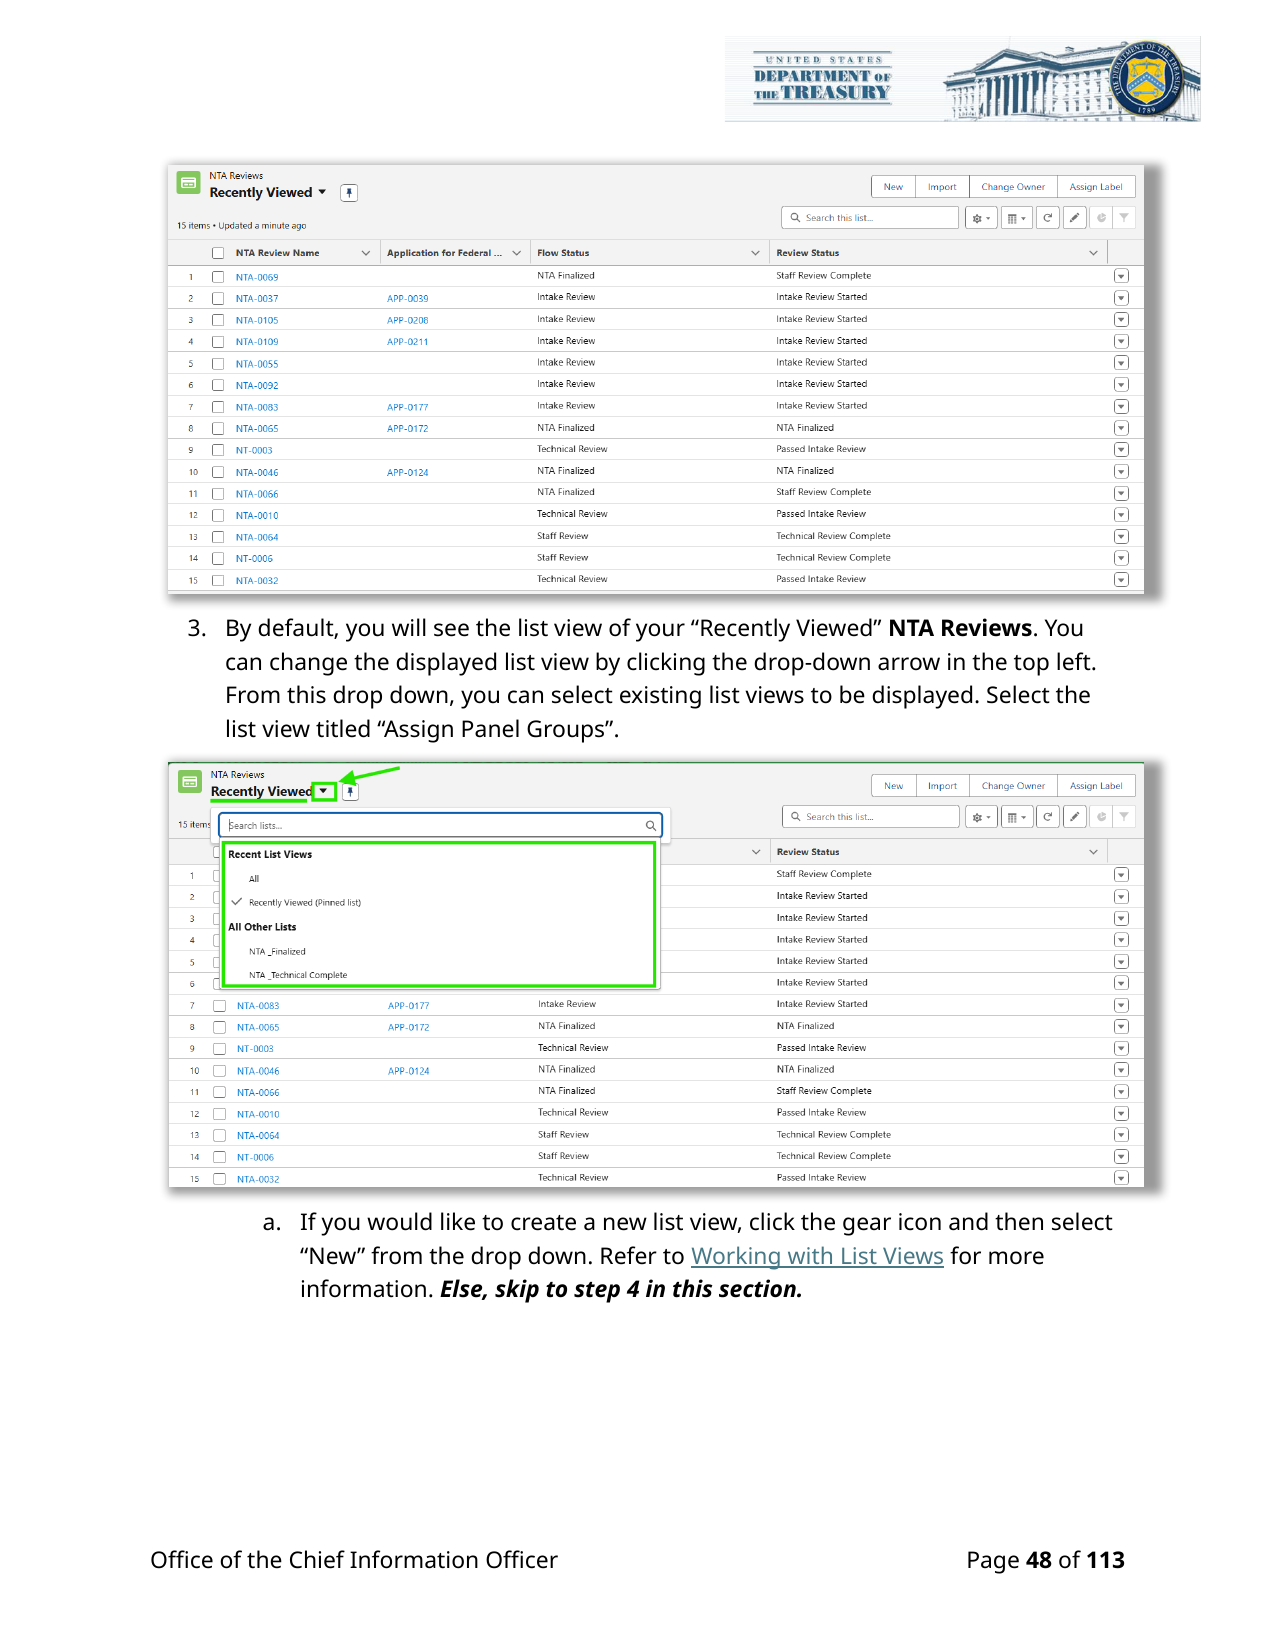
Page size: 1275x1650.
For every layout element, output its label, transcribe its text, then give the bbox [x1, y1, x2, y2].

picture [168, 165, 1144, 594]
picture [724, 36, 1201, 122]
list If you would like to create a new list view, click the gear icon and then select “New” from the drop down. Refer to Working with List Views for more information. Else, skip to step 4 in this section. [262, 1206, 1125, 1304]
list By default, you will see the list view of your “Recently Viewed” NTA Reviews. You can change the displayed list view by clicking the drop-down arrow in the top left. From this drop down, you can select existing list views to be displayed. Select the list view titled “Assign Panel Groups”. [187, 612, 1125, 744]
picture [168, 762, 1144, 1187]
